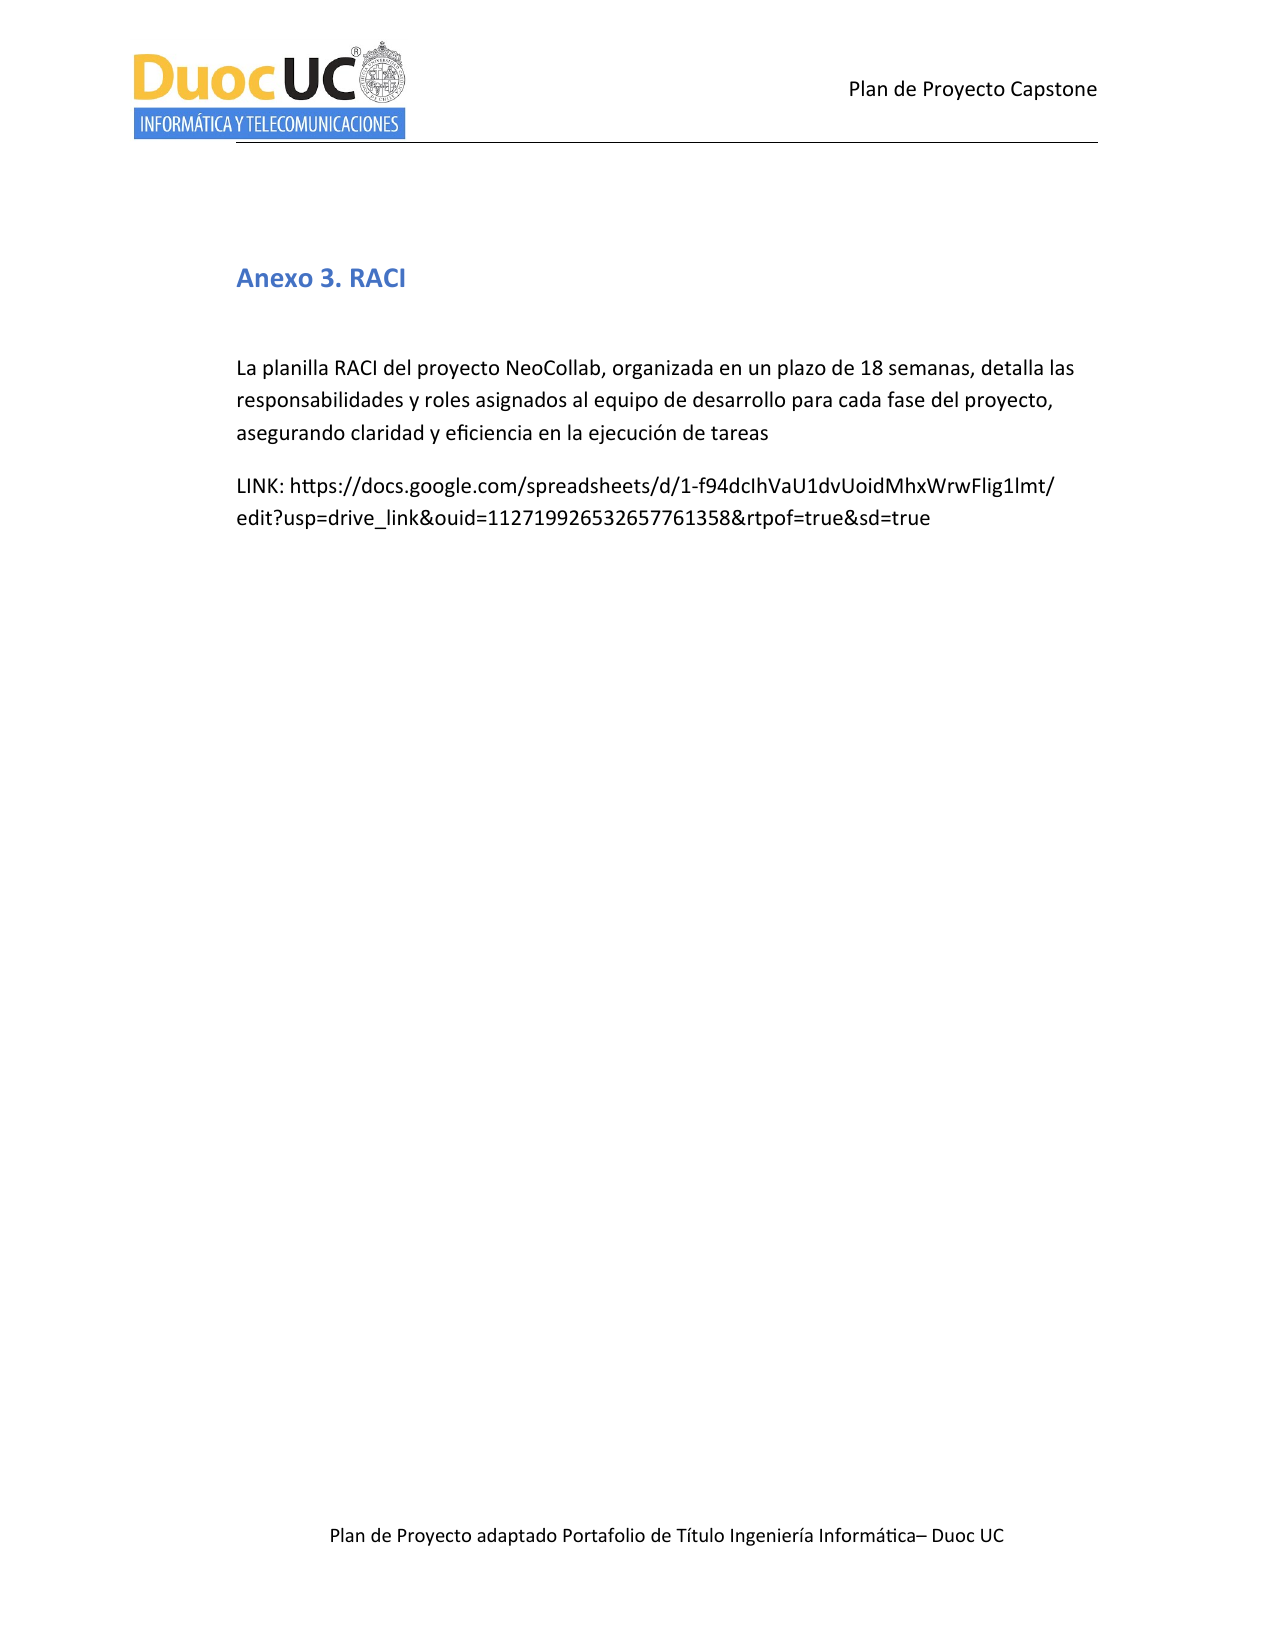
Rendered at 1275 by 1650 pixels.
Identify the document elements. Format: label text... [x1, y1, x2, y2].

text LINK: https://docs.google.com/spreadsheets/d/1-f94dcIhVaU1dvUoidMhxWrwFlig1lmt/edit?usp=drive_link&ouid=112719926532657761358&rtpof=true&sd=true [236, 471, 1098, 531]
text La planilla RACI del proyecto NeoCollab, organizada en un plazo de 18 semanas, detalla las responsabilidades y roles asignados al equipo de desarrollo para cada fase del proyecto, asegurando claridad y eficiencia en la ejecución de tareas [236, 353, 1098, 446]
picture [129, 39, 408, 142]
subtitle Anexo 3. RACI [236, 259, 1098, 295]
